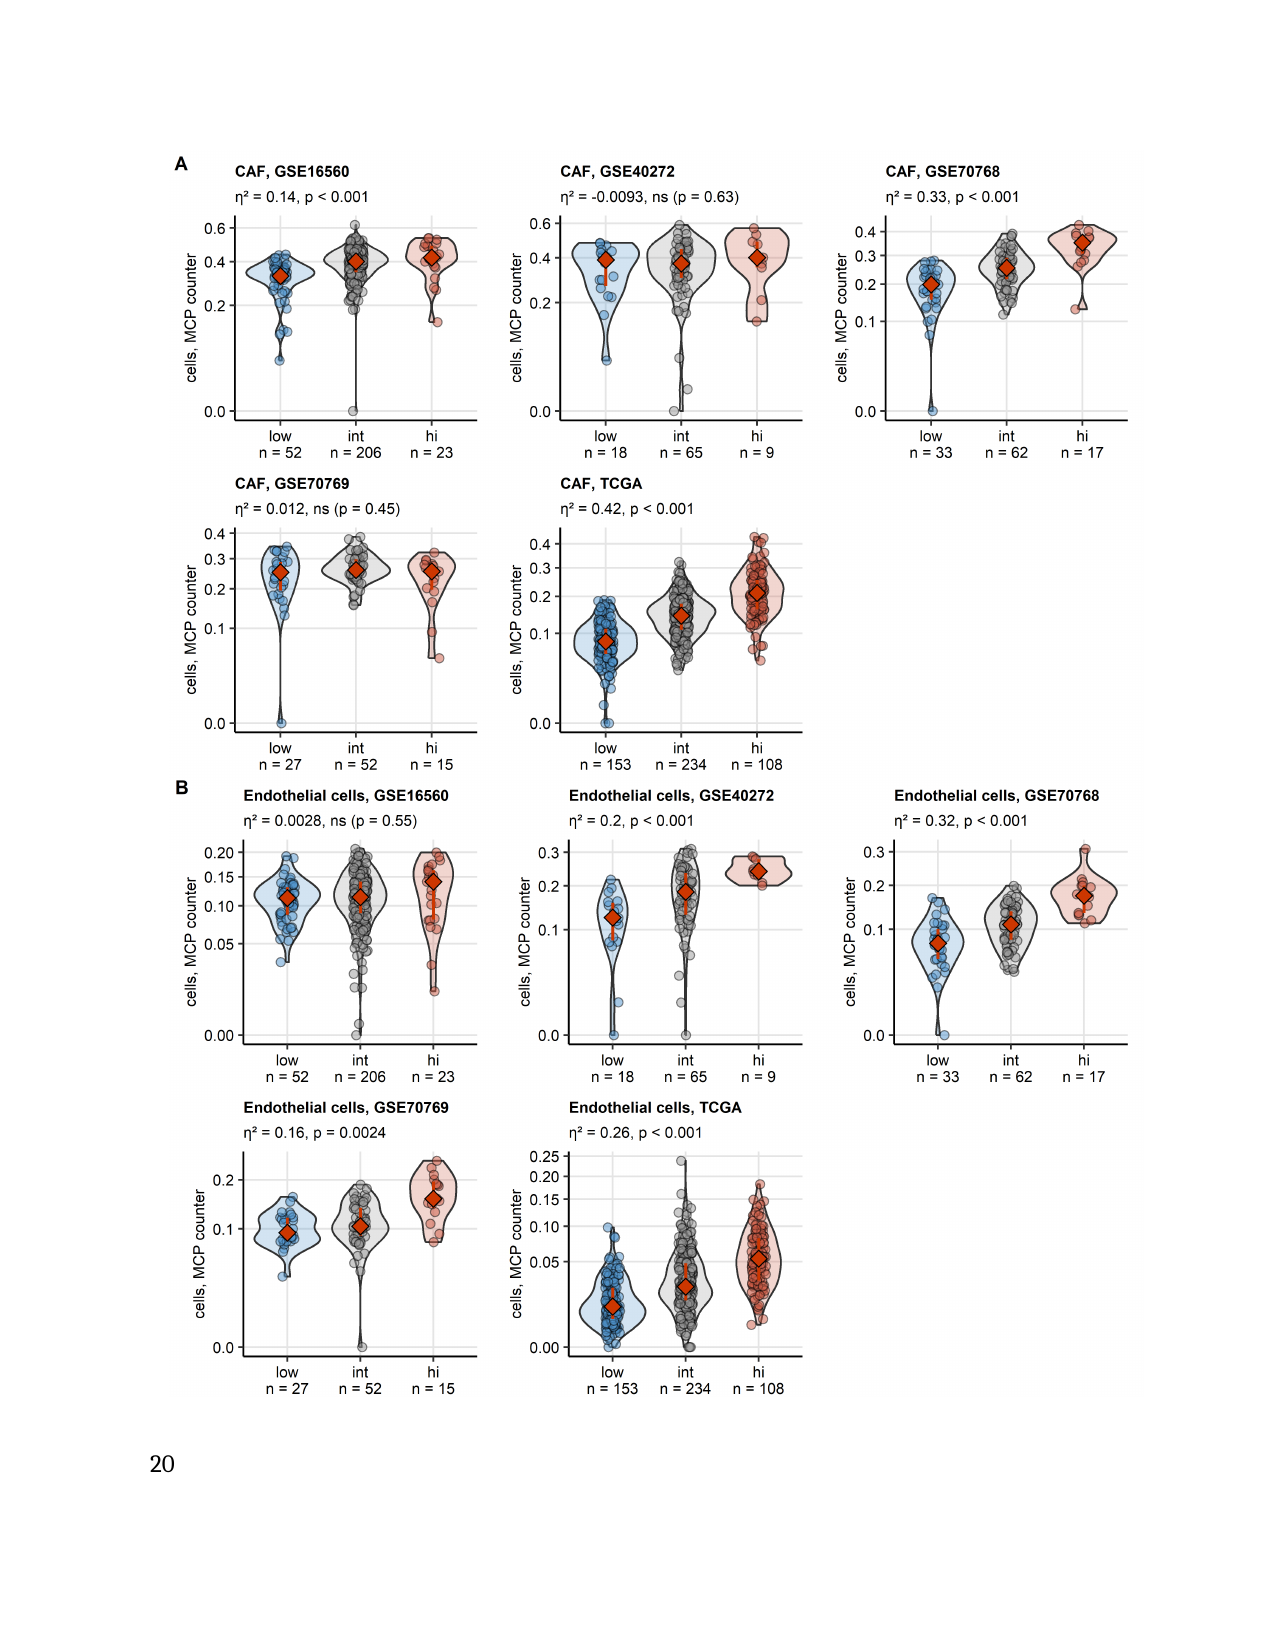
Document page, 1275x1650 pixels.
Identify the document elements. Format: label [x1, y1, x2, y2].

picture [168, 150, 1144, 1397]
